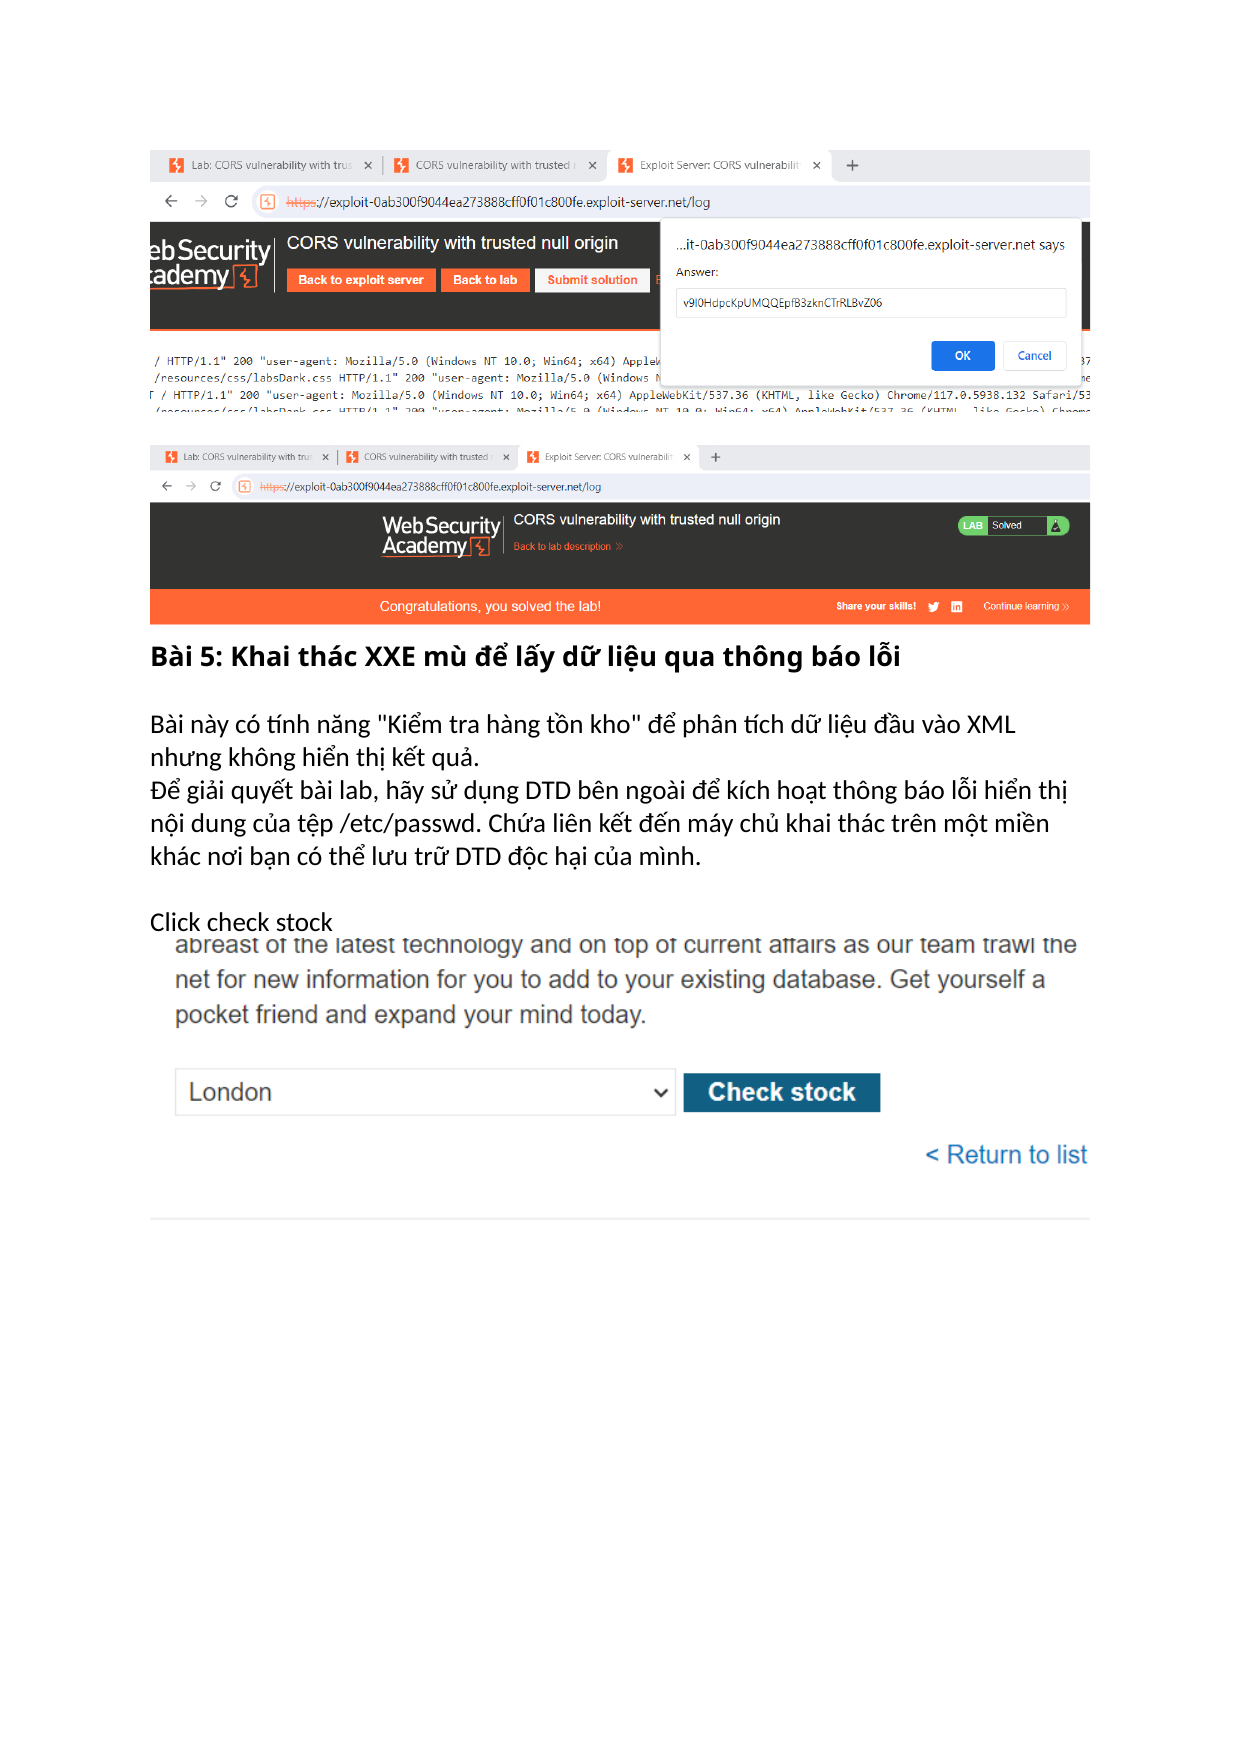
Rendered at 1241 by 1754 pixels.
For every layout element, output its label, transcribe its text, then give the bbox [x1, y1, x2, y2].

picture [150, 150, 1091, 412]
text Để giải quyết bài lab, hãy sử dụng DTD bên ngoài để kích hoạt thông báo lỗi hiển thị nội dung của tệp /etc/passwd. Chứa liên kết đến máy chủ khai thác trên một miền khác nơi bạn có thể lưu trữ DTD độc hại của mình. [150, 773, 1090, 872]
picture [150, 938, 1091, 1220]
text Click check stock [150, 905, 1090, 938]
subtitle Bài 5: Khai thác XXE mù để lấy dữ liệu qua thông báo lỗi [150, 637, 1090, 674]
picture [150, 445, 1091, 637]
text Bài này có tính năng "Kiểm tra hàng tồn kho" để phân tích dữ liệu đầu vào XML nhưng không hiển thị kết quả. [150, 707, 1090, 773]
